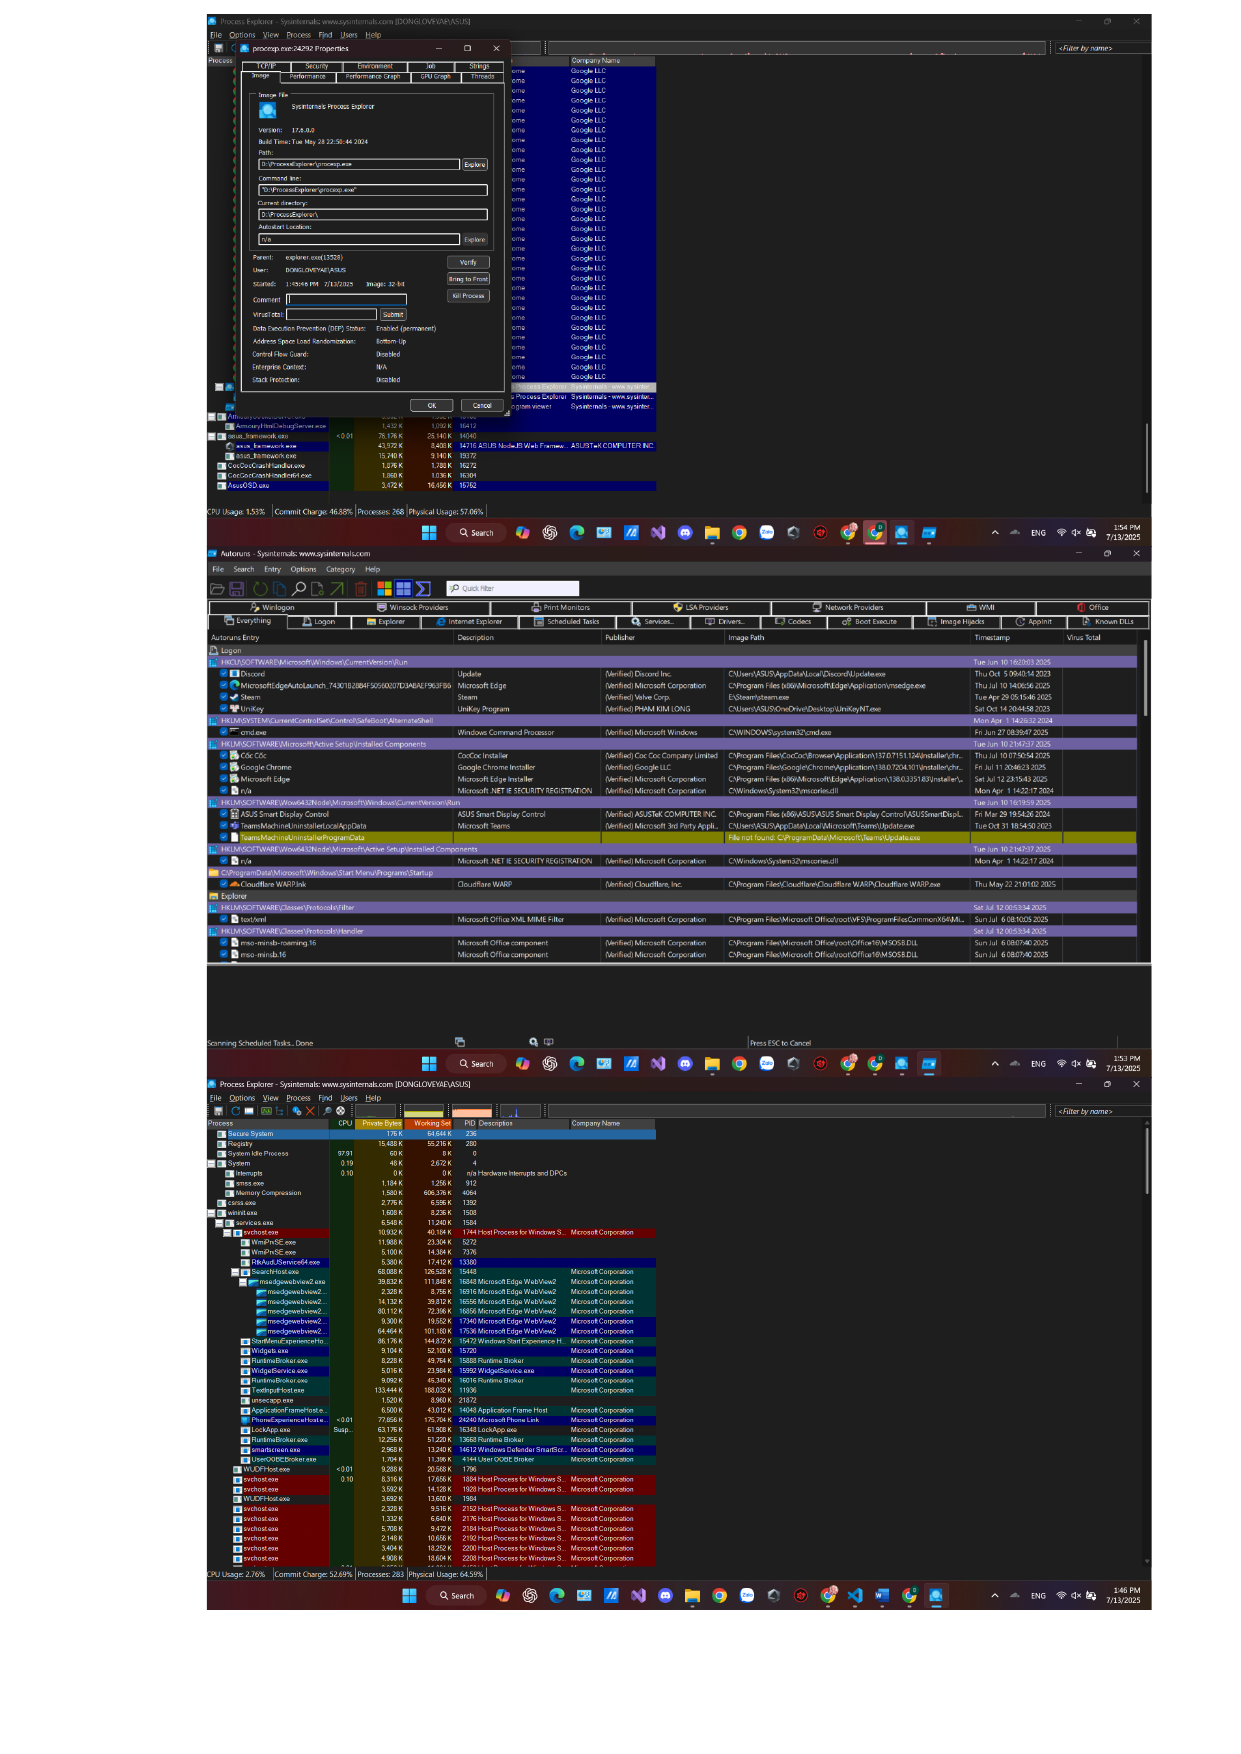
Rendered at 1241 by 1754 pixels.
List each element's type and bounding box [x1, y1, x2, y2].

picture [206, 14, 1152, 1610]
